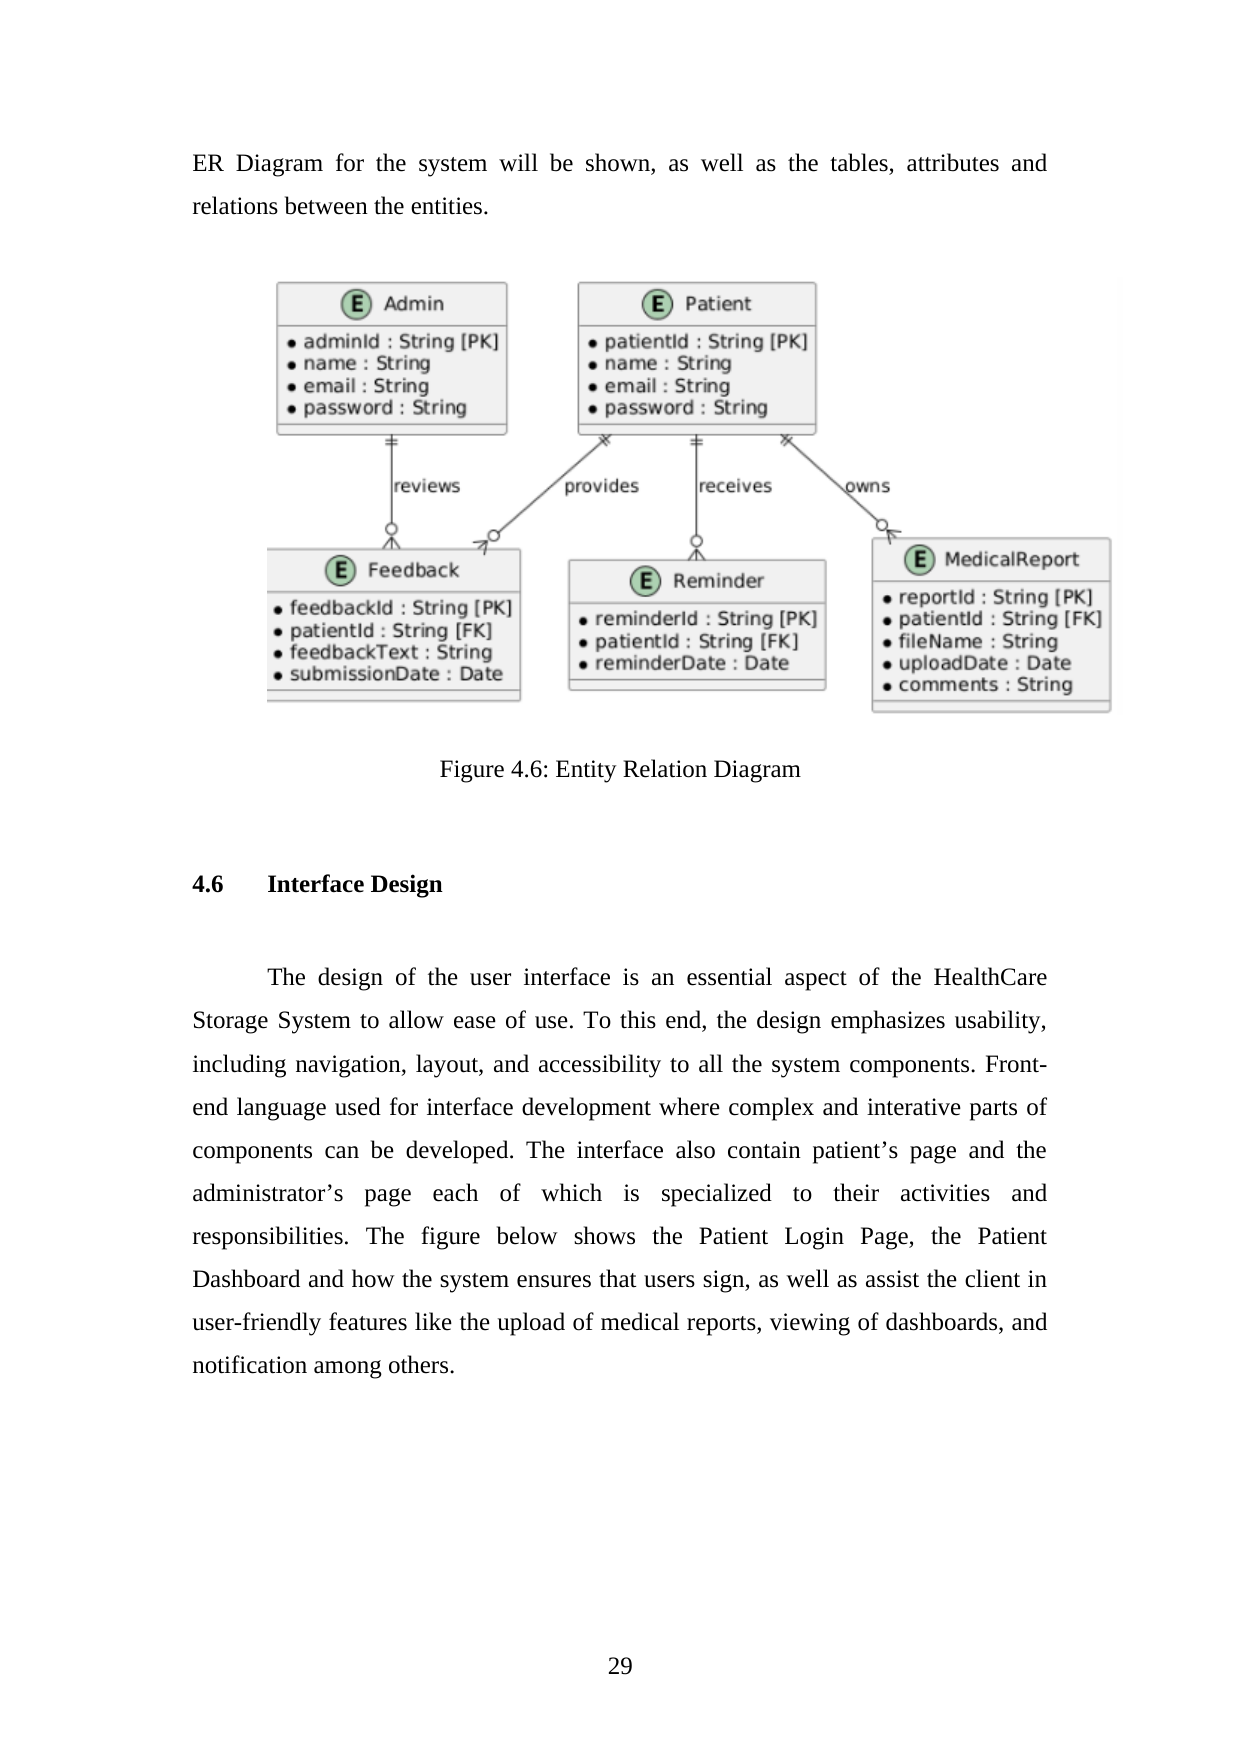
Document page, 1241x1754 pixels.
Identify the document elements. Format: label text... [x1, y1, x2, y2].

picture [267, 277, 1124, 715]
text The design of the user interface is an essential aspect of the HealthCare Storage System to allow ease of use. To this end, the design emphasizes usability, including navigation, layout, and accessibility to all the system components. Front-end language used for interface development where complex and interative parts of components can be developed. The interface also contain patient’s page and the administrator’s page each of which is specialized to their activities and responsibilities. The figure below shows the Patient Login Page, the Patient Dashboard and how the system ensures that users sign, as well as assist the client in user-friendly features like the upload of medical reports, viewing of dashboards, and notification among others. [192, 962, 1048, 1379]
text Figure 4.6: Entity Relation Diagram [192, 754, 1048, 783]
list Interface Design [192, 869, 1048, 898]
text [192, 148, 1048, 219]
